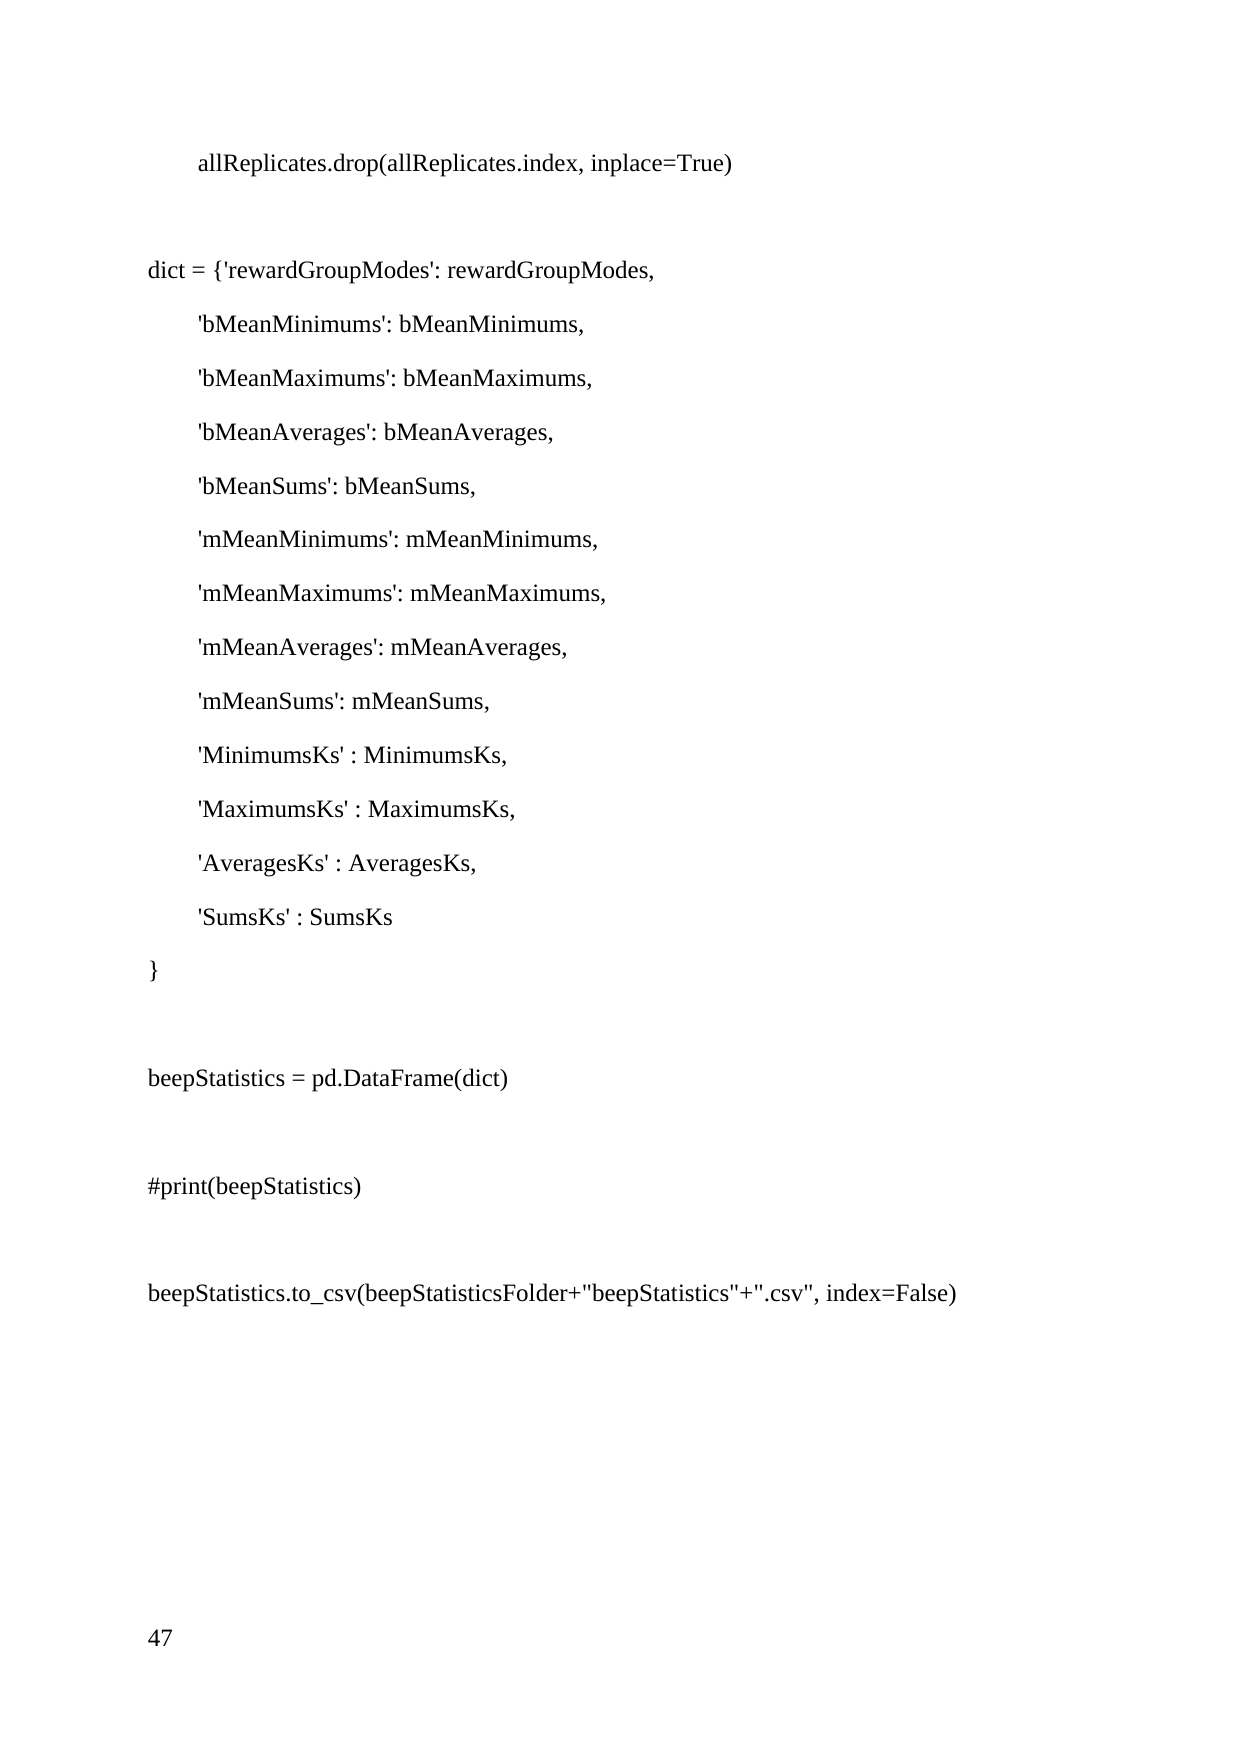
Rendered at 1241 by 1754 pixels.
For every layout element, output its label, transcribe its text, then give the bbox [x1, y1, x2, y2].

text } [148, 955, 1093, 984]
text beepStatistics.to_csv(beepStatisticsFolder+"beepStatistics"+".csv", index=False) [148, 1278, 1093, 1307]
text 'bMeanSums': bMeanSums, [148, 471, 1093, 499]
text 'MaximumsKs' : MaximumsKs, [148, 794, 1093, 823]
text 'bMeanMaximums': bMeanMaximums, [148, 363, 1093, 392]
text #print(beepStatistics) [148, 1171, 1093, 1199]
text 'AveragesKs' : AveragesKs, [148, 848, 1093, 876]
text dict = {'rewardGroupModes': rewardGroupModes, [148, 255, 1093, 284]
text 'SumsKs' : SumsKs [148, 902, 1093, 930]
text beepStatistics = pd.DataFrame(dict) [148, 1063, 1093, 1092]
text 'bMeanMinimums': bMeanMinimums, [148, 309, 1093, 338]
text 'MinimumsKs' : MinimumsKs, [148, 740, 1093, 769]
text 'mMeanMaximums': mMeanMaximums, [148, 578, 1093, 607]
text 'mMeanAverages': mMeanAverages, [148, 632, 1093, 661]
text allReplicates.drop(allReplicates.index, inplace=True) [148, 148, 1093, 176]
text 'mMeanMinimums': mMeanMinimums, [148, 524, 1093, 553]
text 'mMeanSums': mMeanSums, [148, 686, 1093, 715]
text 'bMeanAverages': bMeanAverages, [148, 417, 1093, 446]
